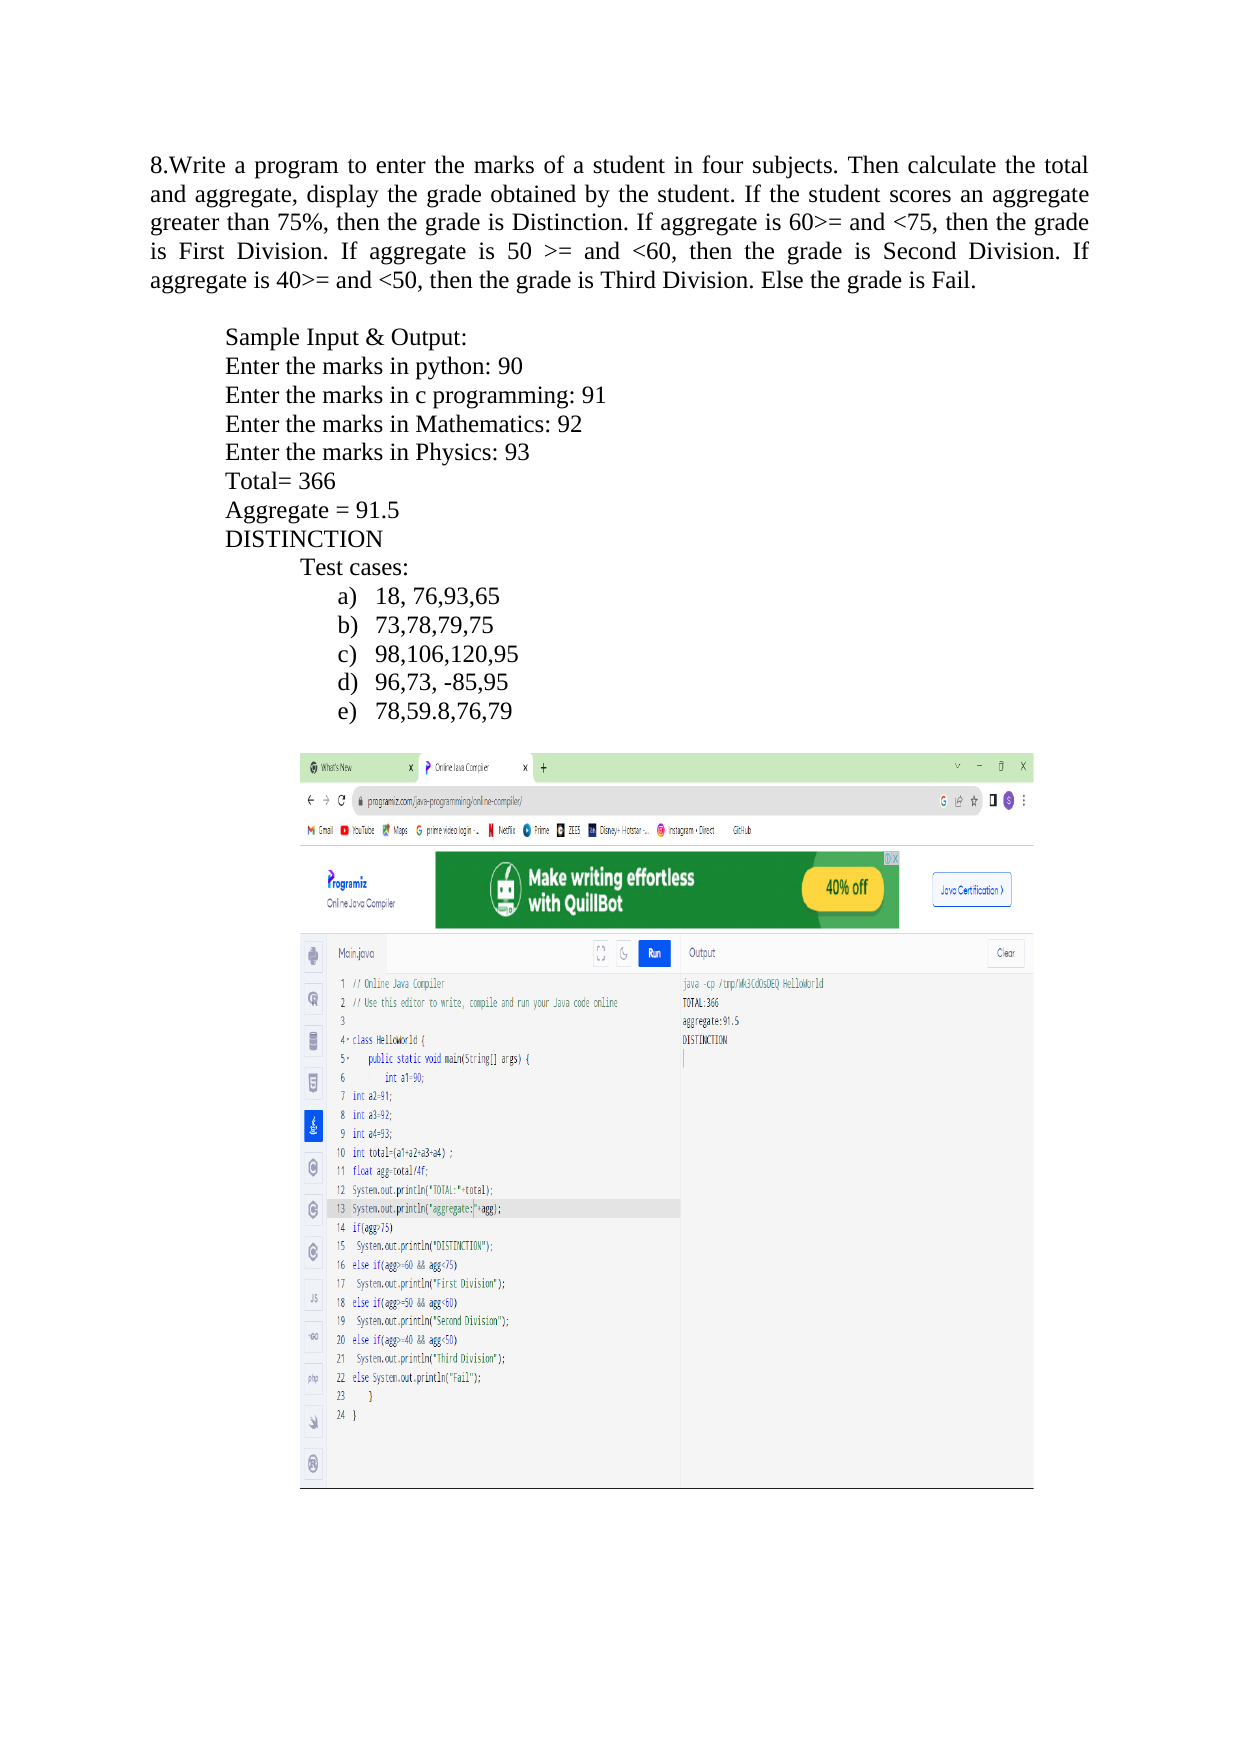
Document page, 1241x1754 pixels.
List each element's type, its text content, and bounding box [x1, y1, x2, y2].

list 73,78,79,75 [337, 610, 1090, 639]
list 96,73, -85,95 [337, 667, 1090, 696]
text DISTINCTION [225, 524, 1090, 552]
text Test cases: [300, 552, 1090, 581]
text 8.Write a program to enter the marks of a student in four subjects. Then calculate the total and aggregate, display the grade obtained by the student. If the student scores an aggregate greater than 75%, then the grade is Distinction. If aggregate is 60>= and <75, then the grade is First Division. If aggregate is 50 >= and <60, then the grade is Second Division. If aggregate is 40>= and <50, then the grade is Third Division. Else the grade is Fail. [150, 150, 1090, 294]
list 98,106,120,95 [337, 639, 1090, 667]
list 78,59.8,76,79 [337, 696, 1090, 725]
text Aggregate = 91.5 [225, 495, 1090, 524]
text Enter the marks in c programming: 91 [225, 380, 1090, 409]
list 18, 76,93,65 [337, 581, 1090, 610]
text Enter the marks in python: 90 [225, 351, 1090, 380]
text Enter the marks in Mathematics: 92 [225, 409, 1090, 437]
text Sample Input & Output: [225, 322, 1090, 351]
picture [300, 753, 1034, 1489]
text Enter the marks in Physics: 93 [225, 437, 1090, 466]
text Total= 366 [225, 466, 1090, 495]
